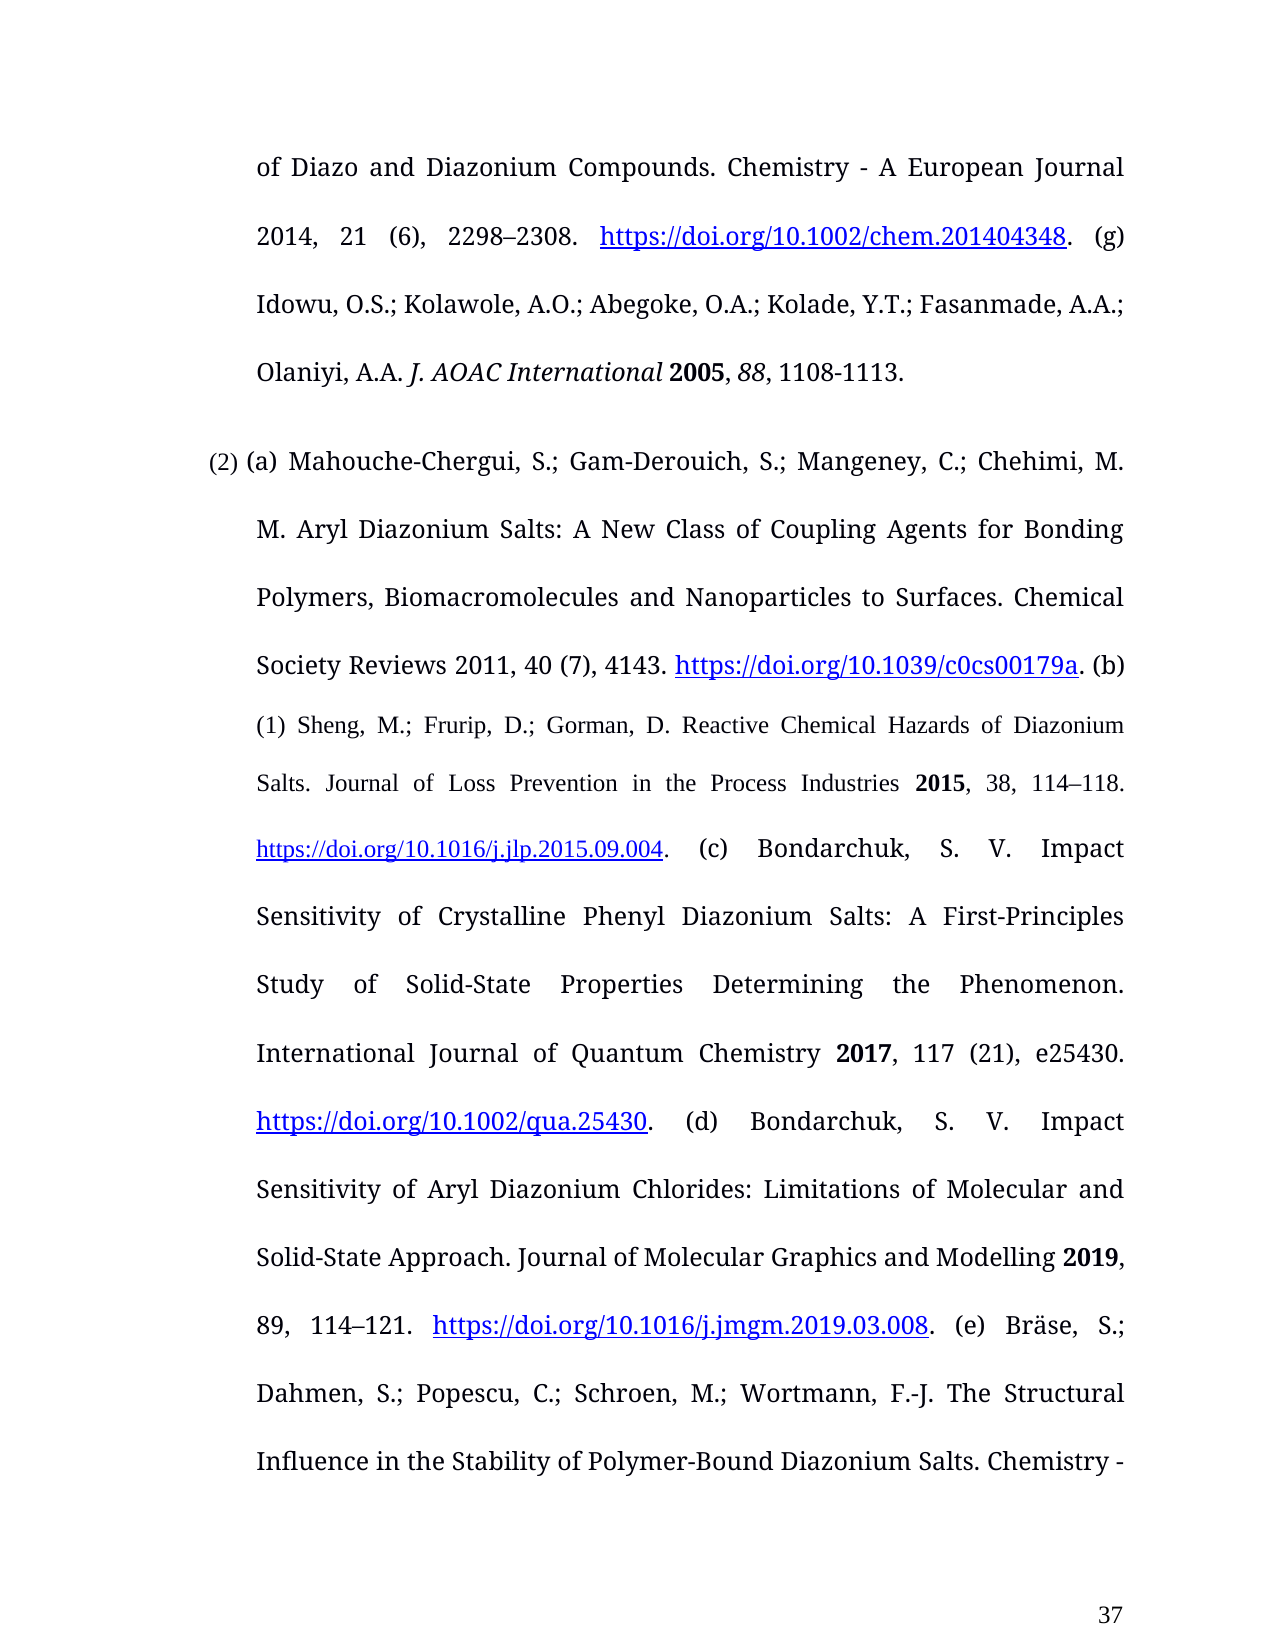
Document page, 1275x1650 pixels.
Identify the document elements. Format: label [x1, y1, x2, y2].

list [209, 150, 1125, 388]
list [209, 443, 1125, 1478]
